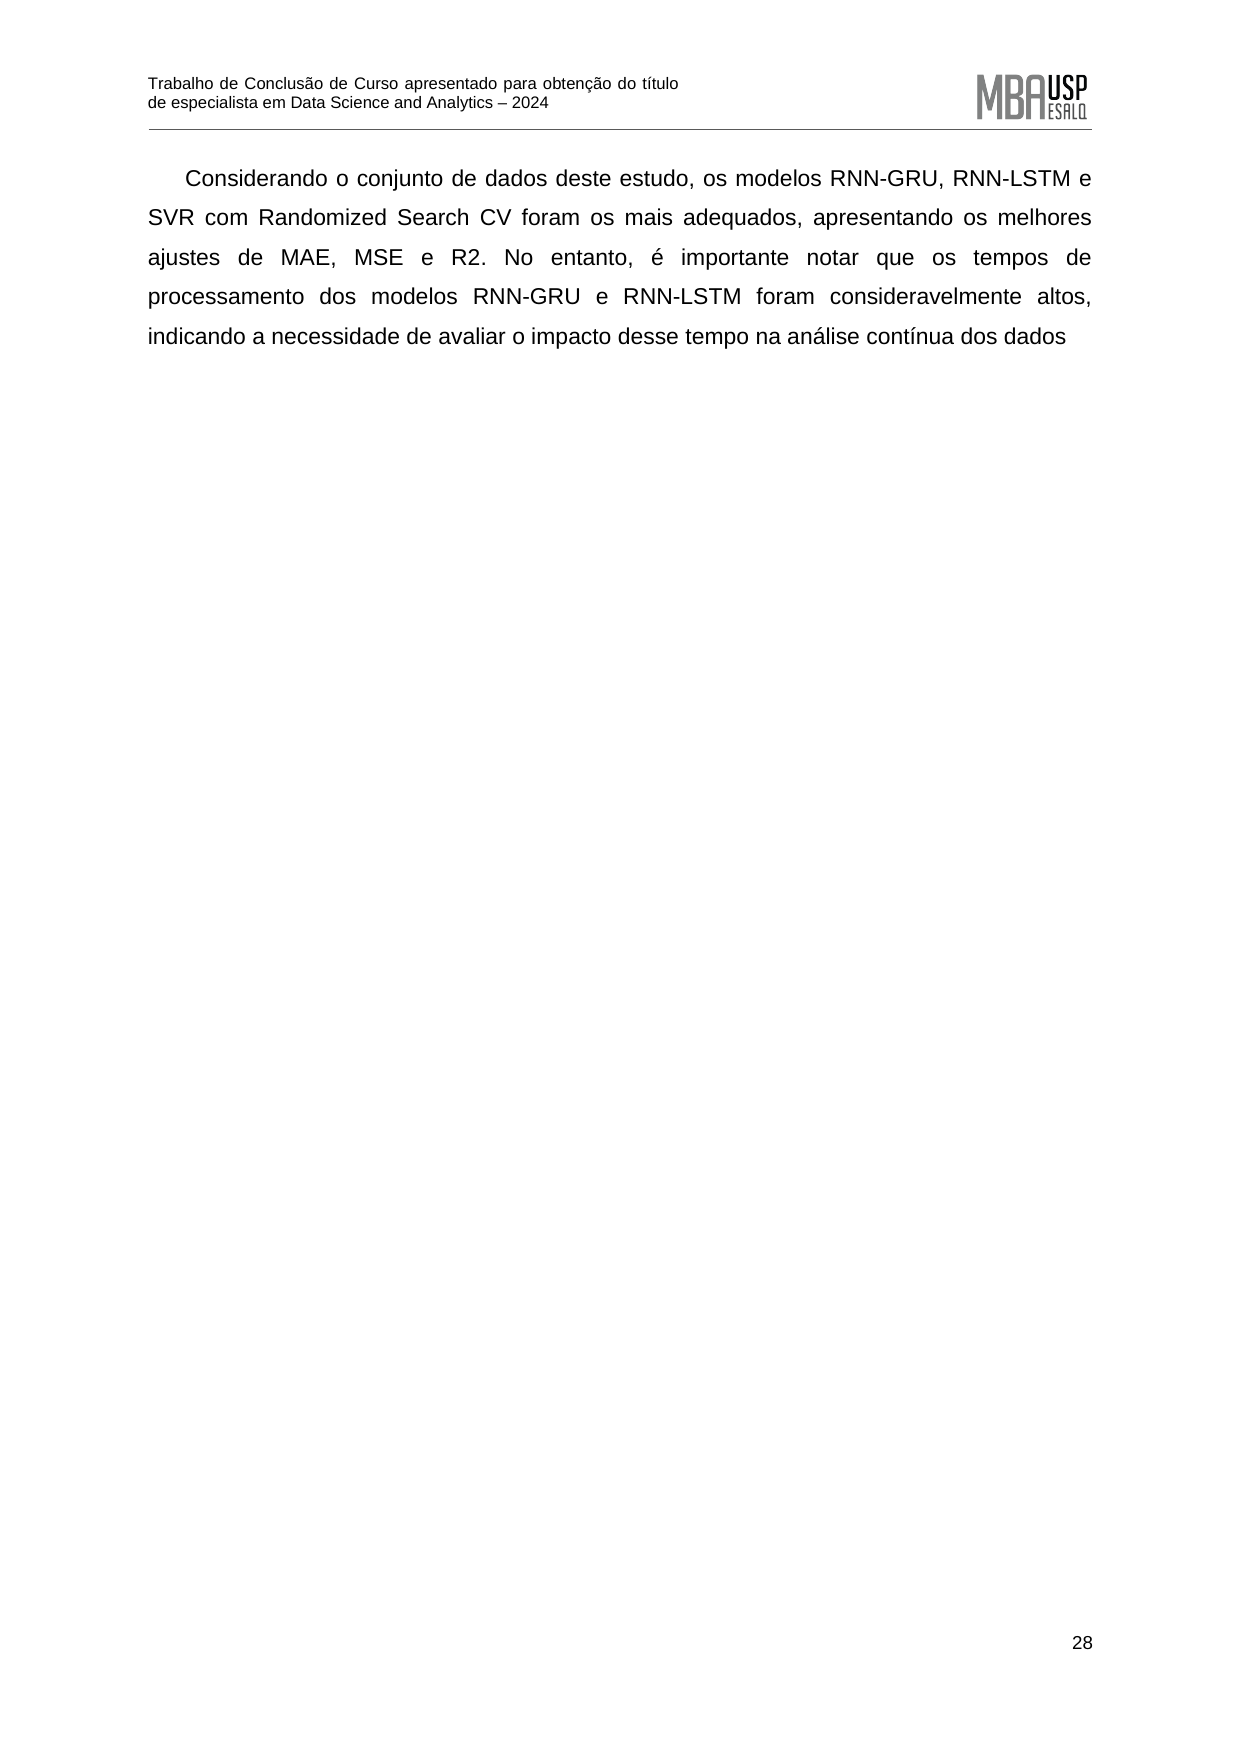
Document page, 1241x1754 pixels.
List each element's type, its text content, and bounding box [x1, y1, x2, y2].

text Considerando o conjunto de dados deste estudo, os modelos RNN-GRU, RNN-LSTM e SVR com Randomized Search CV foram os mais adequados, apresentando os melhores ajustes de MAE, MSE e R2. No entanto, é importante notar que os tempos de processamento dos modelos RNN-GRU e RNN-LSTM foram consideravelmente altos, indicando a necessidade de avaliar o impacto desse tempo na análise contínua dos dados [148, 165, 1092, 349]
picture [972, 72, 1089, 120]
